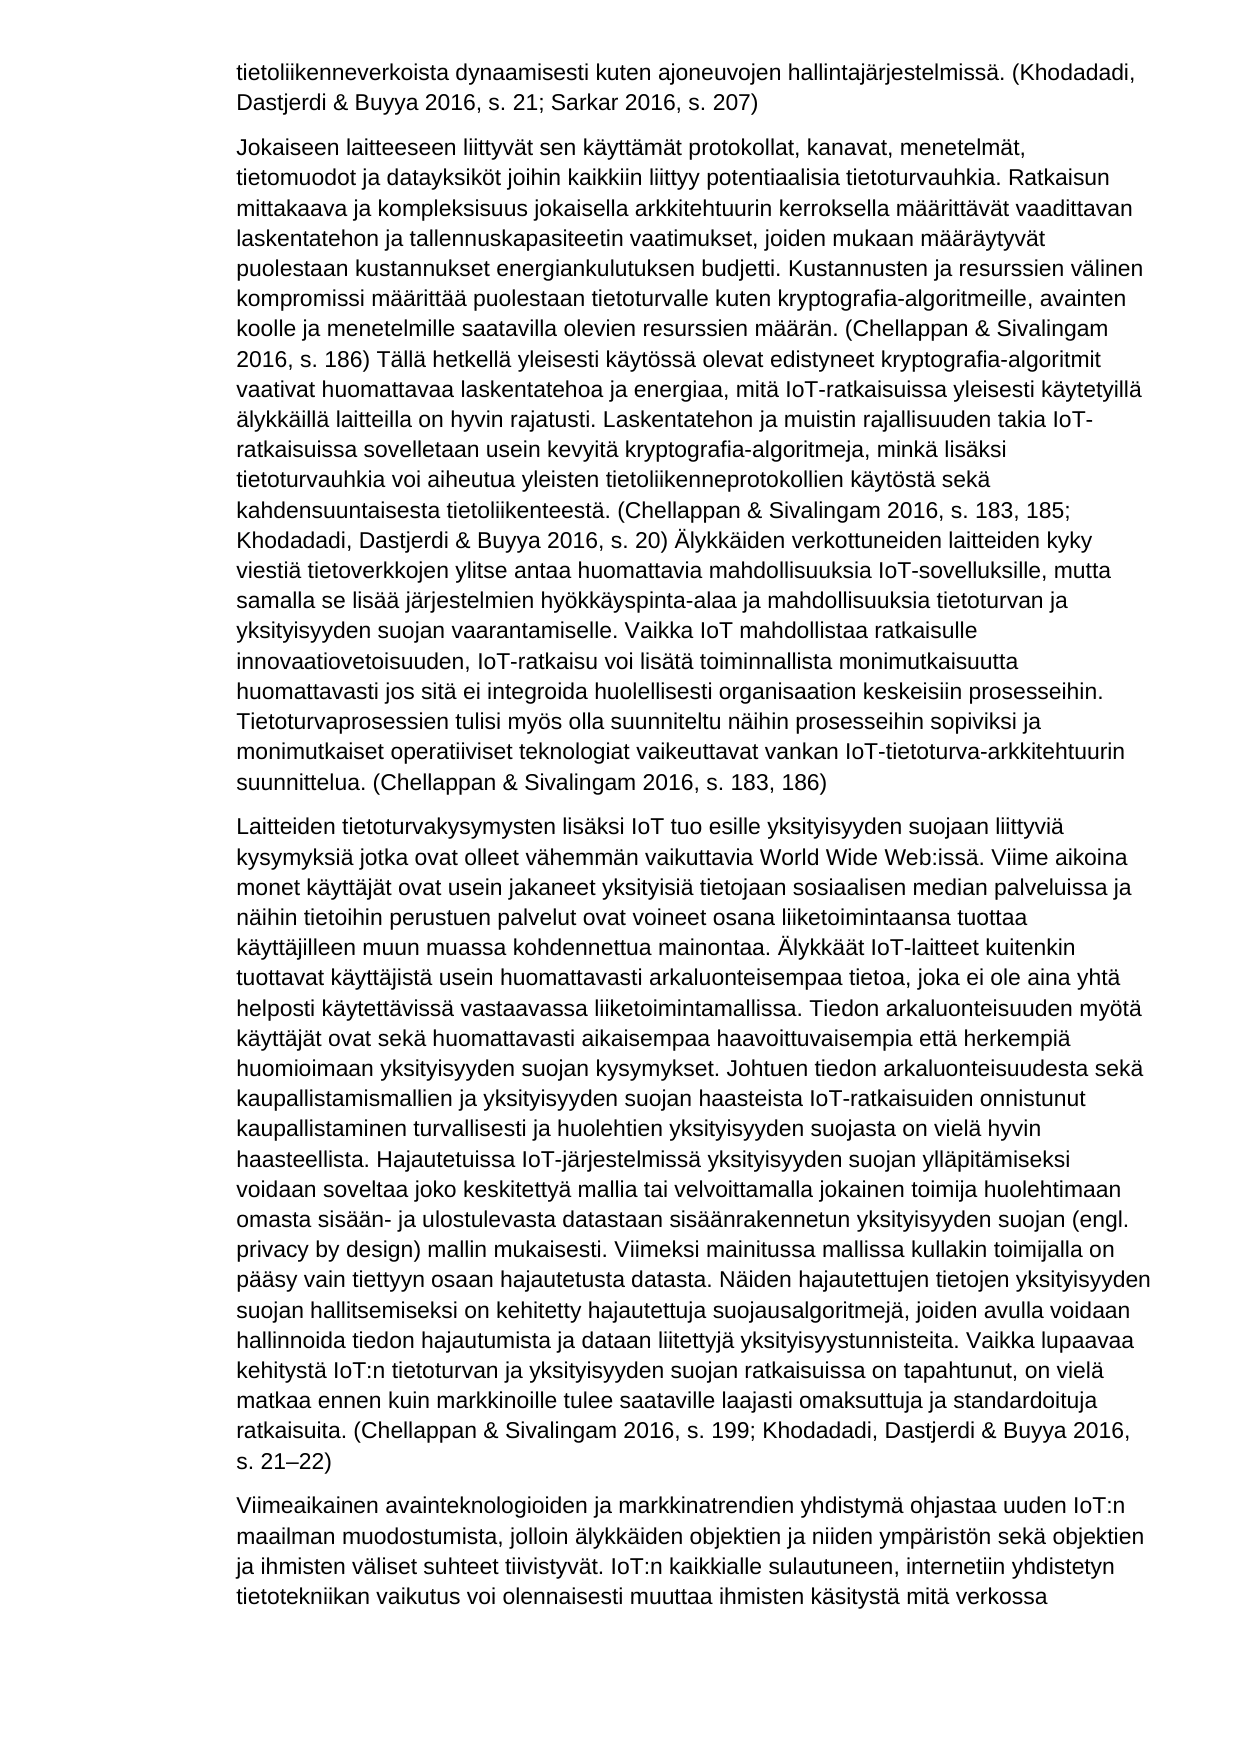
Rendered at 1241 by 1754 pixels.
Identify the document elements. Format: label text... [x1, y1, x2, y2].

text Laitteiden tietoturvakysymysten lisäksi IoT tuo esille yksityisyyden suojaan liittyviä kysymyksiä jotka ovat olleet vähemmän vaikuttavia World Wide Web:issä. Viime aikoina monet käyttäjät ovat usein jakaneet yksityisiä tietojaan sosiaalisen median palveluissa ja näihin tietoihin perustuen palvelut ovat voineet osana liiketoimintaansa tuottaa käyttäjilleen muun muassa kohdennettua mainontaa. Älykkäät IoT-laitteet kuitenkin tuottavat käyttäjistä usein huomattavasti arkaluonteisempaa tietoa, joka ei ole aina yhtä helposti käytettävissä vastaavassa liiketoimintamallissa. Tiedon arkaluonteisuuden myötä käyttäjät ovat sekä huomattavasti aikaisempaa haavoittuvaisempia että herkempiä huomioimaan yksityisyyden suojan kysymykset. Johtuen tiedon arkaluonteisuudesta sekä kaupallistamismallien ja yksityisyyden suojan haasteista IoT-ratkaisuiden onnistunut kaupallistaminen turvallisesti ja huolehtien yksityisyyden suojasta on vielä hyvin haasteellista. Hajautetuissa IoT-järjestelmissä yksityisyyden suojan ylläpitämiseksi voidaan soveltaa joko keskitettyä mallia tai velvoittamalla jokainen toimija huolehtimaan omasta sisään- ja ulostulevasta datastaan sisäänrakennetun yksityisyyden suojan (engl. privacy by design) mallin mukaisesti. Viimeksi mainitussa mallissa kullakin toimijalla on pääsy vain tiettyyn osaan hajautetusta datasta. Näiden hajautettujen tietojen yksityisyyden suojan hallitsemiseksi on kehitetty hajautettuja suojausalgoritmejä, joiden avulla voidaan hallinnoida tiedon hajautumista ja dataan liitettyjä yksityisyystunnisteita. Vaikka lupaavaa kehitystä IoT:n tietoturvan ja yksityisyyden suojan ratkaisuissa on tapahtunut, on vielä matkaa ennen kuin markkinoille tulee saataville laajasti omaksuttuja ja standardoituja ratkaisuita. (Chellappan & Sivalingam 2016, s. 199; Khodadadi, Dastjerdi & Buyya 2016, s. 21–22) [236, 813, 1152, 1474]
text Jokaiseen laitteeseen liittyvät sen käyttämät protokollat, kanavat, menetelmät, tietomuodot ja datayksiköt joihin kaikkiin liittyy potentiaalisia tietoturvauhkia. Ratkaisun mittakaava ja kompleksisuus jokaisella arkkitehtuurin kerroksella määrittävät vaadittavan laskentatehon ja tallennuskapasiteetin vaatimukset, joiden mukaan määräytyvät puolestaan kustannukset energiankulutuksen budjetti. Kustannusten ja resurssien välinen kompromissi määrittää puolestaan tietoturvalle kuten kryptografia-algoritmeille, avainten koolle ja menetelmille saatavilla olevien resurssien määrän. (Chellappan & Sivalingam 2016, s. 186) Tällä hetkellä yleisesti käytössä olevat edistyneet kryptografia-algoritmit vaativat huomattavaa laskentatehoa ja energiaa, mitä IoT-ratkaisuissa yleisesti käytetyillä älykkäillä laitteilla on hyvin rajatusti. Laskentatehon ja muistin rajallisuuden takia IoT-ratkaisuissa sovelletaan usein kevyitä kryptografia-algoritmeja, minkä lisäksi tietoturvauhkia voi aiheutua yleisten tietoliikenneprotokollien käytöstä sekä kahdensuuntaisesta tietoliikenteestä. (Chellappan & Sivalingam 2016, s. 183, 185; Khodadadi, Dastjerdi & Buyya 2016, s. 20) Älykkäiden verkottuneiden laitteiden kyky viestiä tietoverkkojen ylitse antaa huomattavia mahdollisuuksia IoT-sovelluksille, mutta samalla se lisää järjestelmien hyökkäyspinta-alaa ja mahdollisuuksia tietoturvan ja yksityisyyden suojan vaarantamiselle. Vaikka IoT mahdollistaa ratkaisulle innovaatiovetoisuuden, IoT-ratkaisu voi lisätä toiminnallista monimutkaisuutta huomattavasti jos sitä ei integroida huolellisesti organisaation keskeisiin prosesseihin. Tietoturvaprosessien tulisi myös olla suunniteltu näihin prosesseihin sopiviksi ja monimutkaiset operatiiviset teknologiat vaikeuttavat vankan IoT-tietoturva-arkkitehtuurin suunnittelua. (Chellappan & Sivalingam 2016, s. 183, 186) [236, 134, 1152, 795]
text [236, 1492, 1152, 1609]
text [236, 59, 1152, 116]
